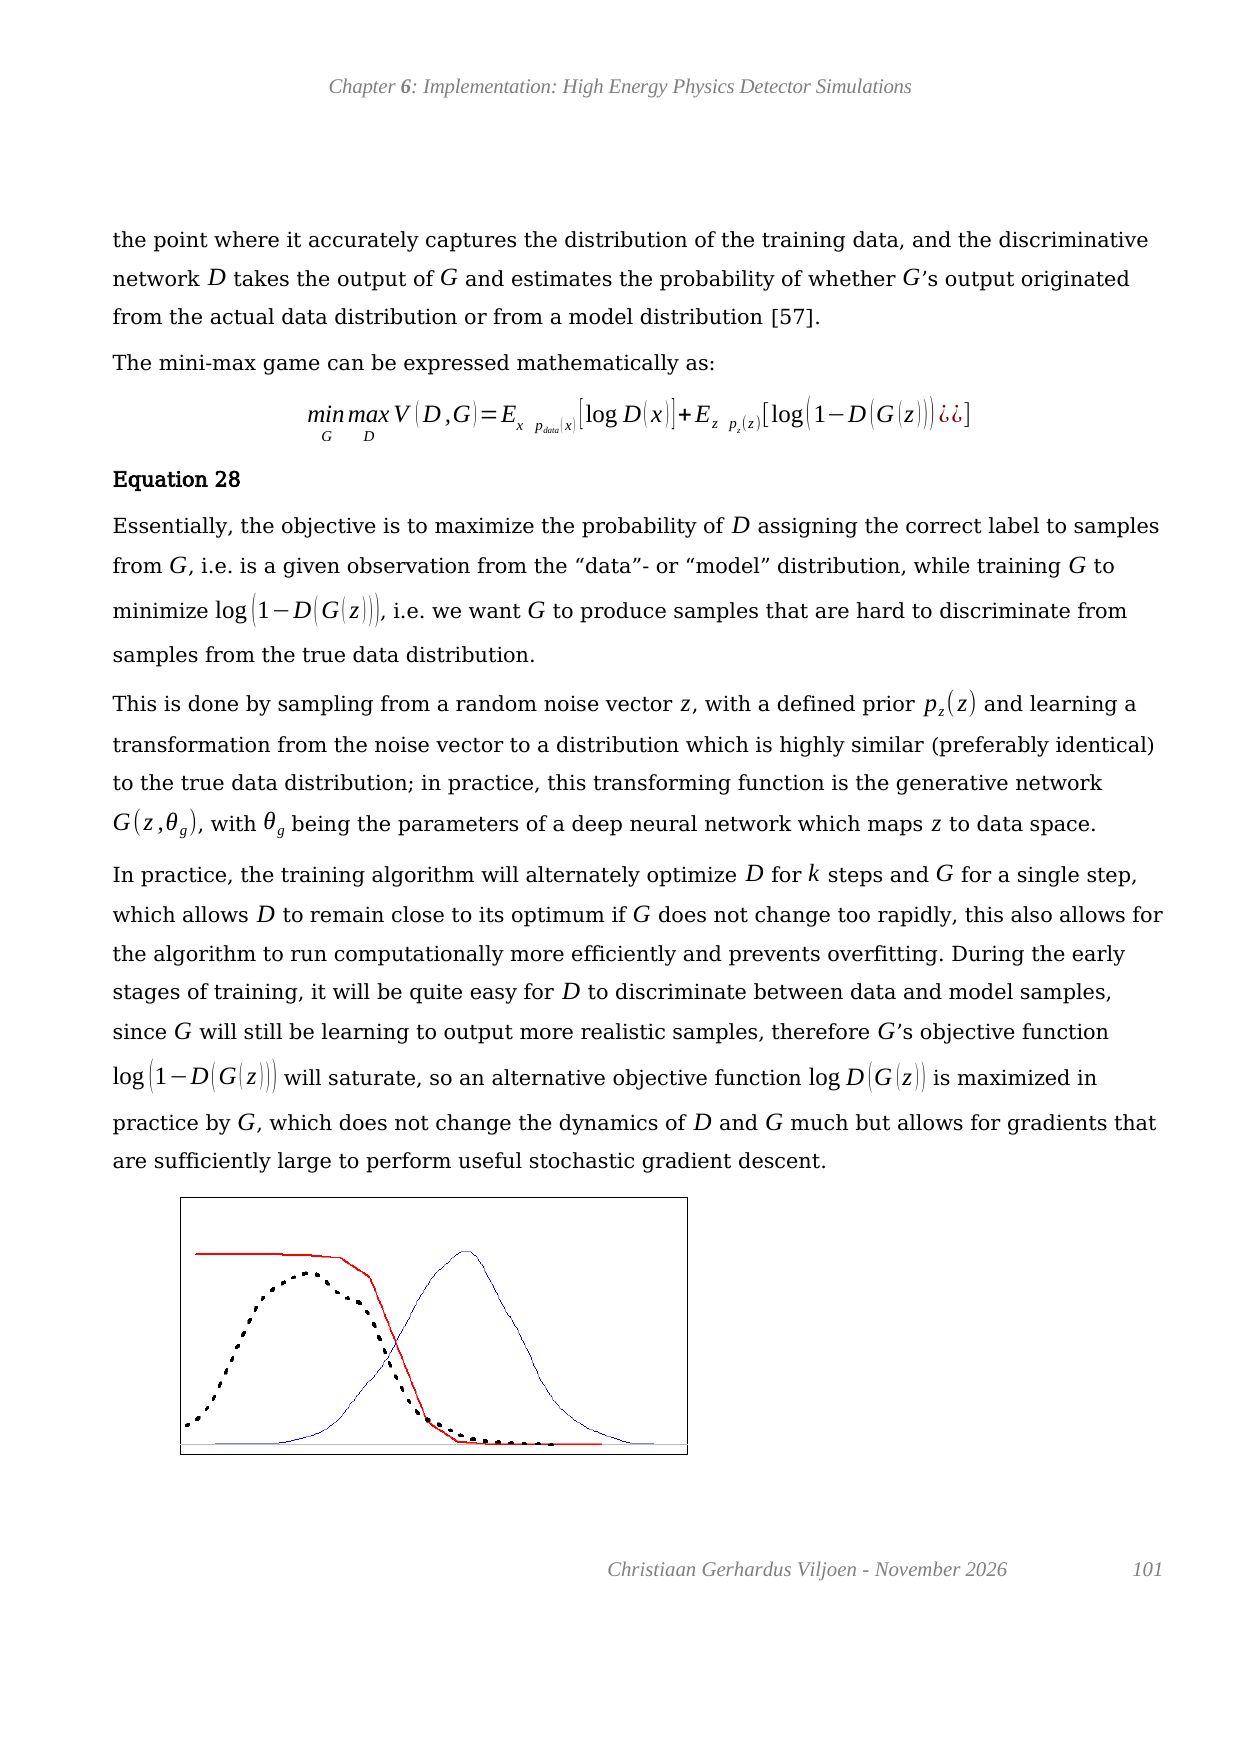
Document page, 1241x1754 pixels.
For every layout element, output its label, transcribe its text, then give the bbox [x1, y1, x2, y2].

text The mini-max game can be expressed mathematically as: [112, 350, 1165, 375]
text Essentially, the objective is to maximize the probability of assigning the correct label to samples from , i.e. is a given observation from the “data”- or “model” distribution, while training to minimize , i.e. we want to produce samples that are hard to discriminate from samples from the true data distribution. [112, 512, 1165, 667]
text In practice, the training algorithm will alternately optimize for steps and for a single step, which allows to remain close to its optimum if does not change too rapidly, this also allows for the algorithm to run computationally more efficiently and prevents overfitting. During the early stages of training, it will be quite easy for to discriminate between data and model samples, since will still be learning to output more realistic samples, therefore ’s objective function will saturate, so an alternative objective function is maximized in practice by , which does not change the dynamics of and much but allows for gradients that are sufficiently large to perform useful stochastic gradient descent. [112, 860, 1165, 1173]
picture [112, 1194, 722, 1478]
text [112, 227, 1165, 329]
text This is done by sampling from a random noise vector , with a defined prior and learning a transformation from the noise vector to a distribution which is highly similar (preferably identical) to the true data distribution; in practice, this transforming function is the generative network , with being the parameters of a deep neural network which maps to data space. [112, 688, 1165, 839]
